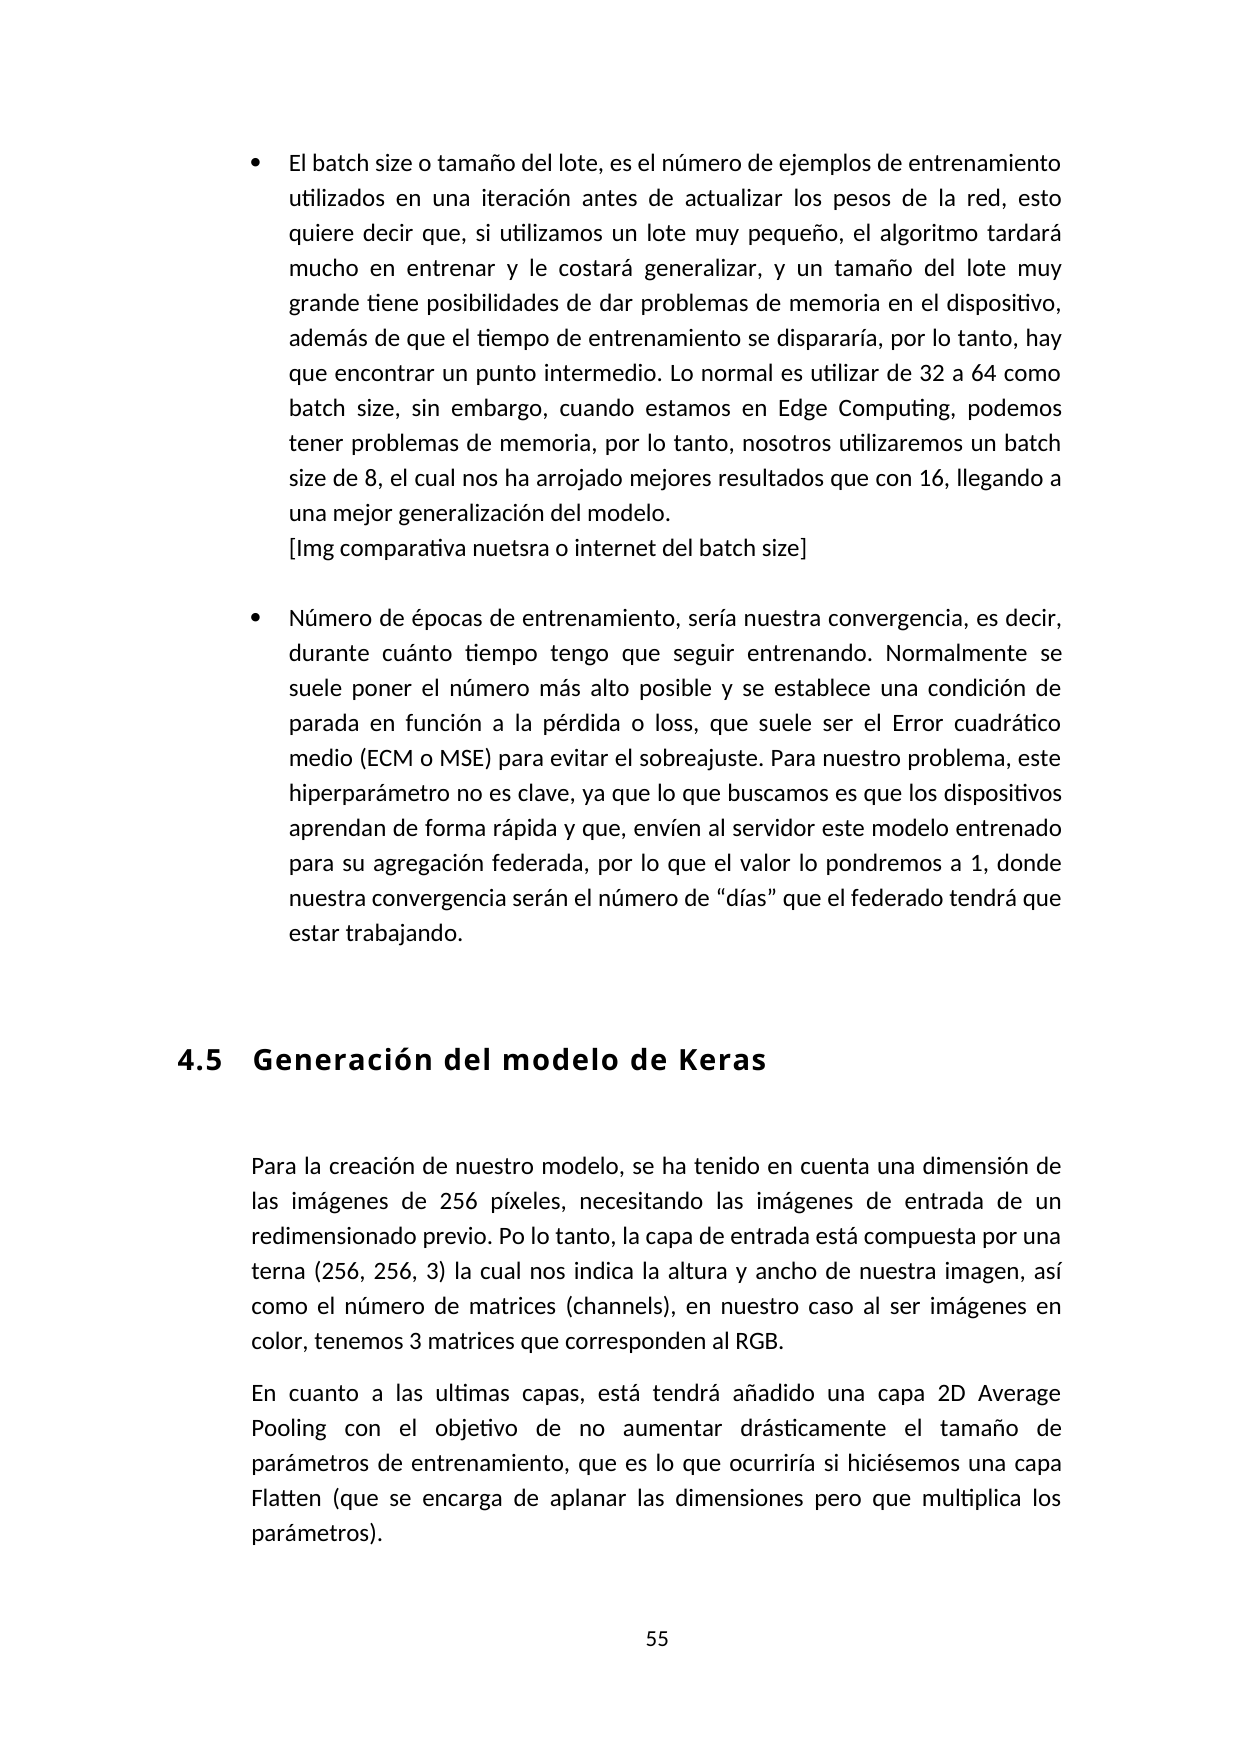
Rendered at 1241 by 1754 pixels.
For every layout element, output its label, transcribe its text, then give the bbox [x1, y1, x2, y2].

text Generación del modelo de Keras [177, 1039, 1063, 1079]
list Número de épocas de entrenamiento, sería nuestra convergencia, es decir, durante cuánto tiempo tengo que seguir entrenando. Normalmente se suele poner el número más alto posible y se establece una condición de parada en función a la pérdida o loss, que suele ser el Error cuadrático medio (ECM o MSE) para evitar el sobreajuste. Para nuestro problema, este hiperparámetro no es clave, ya que lo que buscamos es que los dispositivos aprendan de forma rápida y que, envíen al servidor este modelo entrenado para su agregación federada, por lo que el valor lo pondremos a 1, donde nuestra convergencia serán el número de “días” que el federado tendrá que estar trabajando. [251, 603, 1063, 948]
list [Img comparativa nuetsra o internet del batch size] [288, 533, 1063, 563]
text Para la creación de nuestro modelo, se ha tenido en cuenta una dimensión de las imágenes de 256 píxeles, necesitando las imágenes de entrada de un redimensionado previo. Po lo tanto, la capa de entrada está compuesta por una terna (256, 256, 3) la cual nos indica la altura y ancho de nuestra imagen, así como el número de matrices (channels), en nuestro caso al ser imágenes en color, tenemos 3 matrices que corresponden al RGB. [251, 1150, 1063, 1356]
list El batch size o tamaño del lote, es el número de ejemplos de entrenamiento utilizados en una iteración antes de actualizar los pesos de la red, esto quiere decir que, si utilizamos un lote muy pequeño, el algoritmo tardará mucho en entrenar y le costará generalizar, y un tamaño del lote muy grande tiene posibilidades de dar problemas de memoria en el dispositivo, además de que el tiempo de entrenamiento se dispararía, por lo tanto, hay que encontrar un punto intermedio. Lo normal es utilizar de 32 a 64 como batch size, sin embargo, cuando estamos en Edge Computing, podemos tener problemas de memoria, por lo tanto, nosotros utilizaremos un batch size de 8, el cual nos ha arrojado mejores resultados que con 16, llegando a una mejor generalización del modelo. [251, 148, 1063, 528]
text En cuanto a las ultimas capas, está tendrá añadido una capa 2D Average Pooling con el objetivo de no aumentar drásticamente el tamaño de parámetros de entrenamiento, que es lo que ocurriría si hiciésemos una capa Flatten (que se encarga de aplanar las dimensiones pero que multiplica los parámetros). [251, 1377, 1063, 1548]
